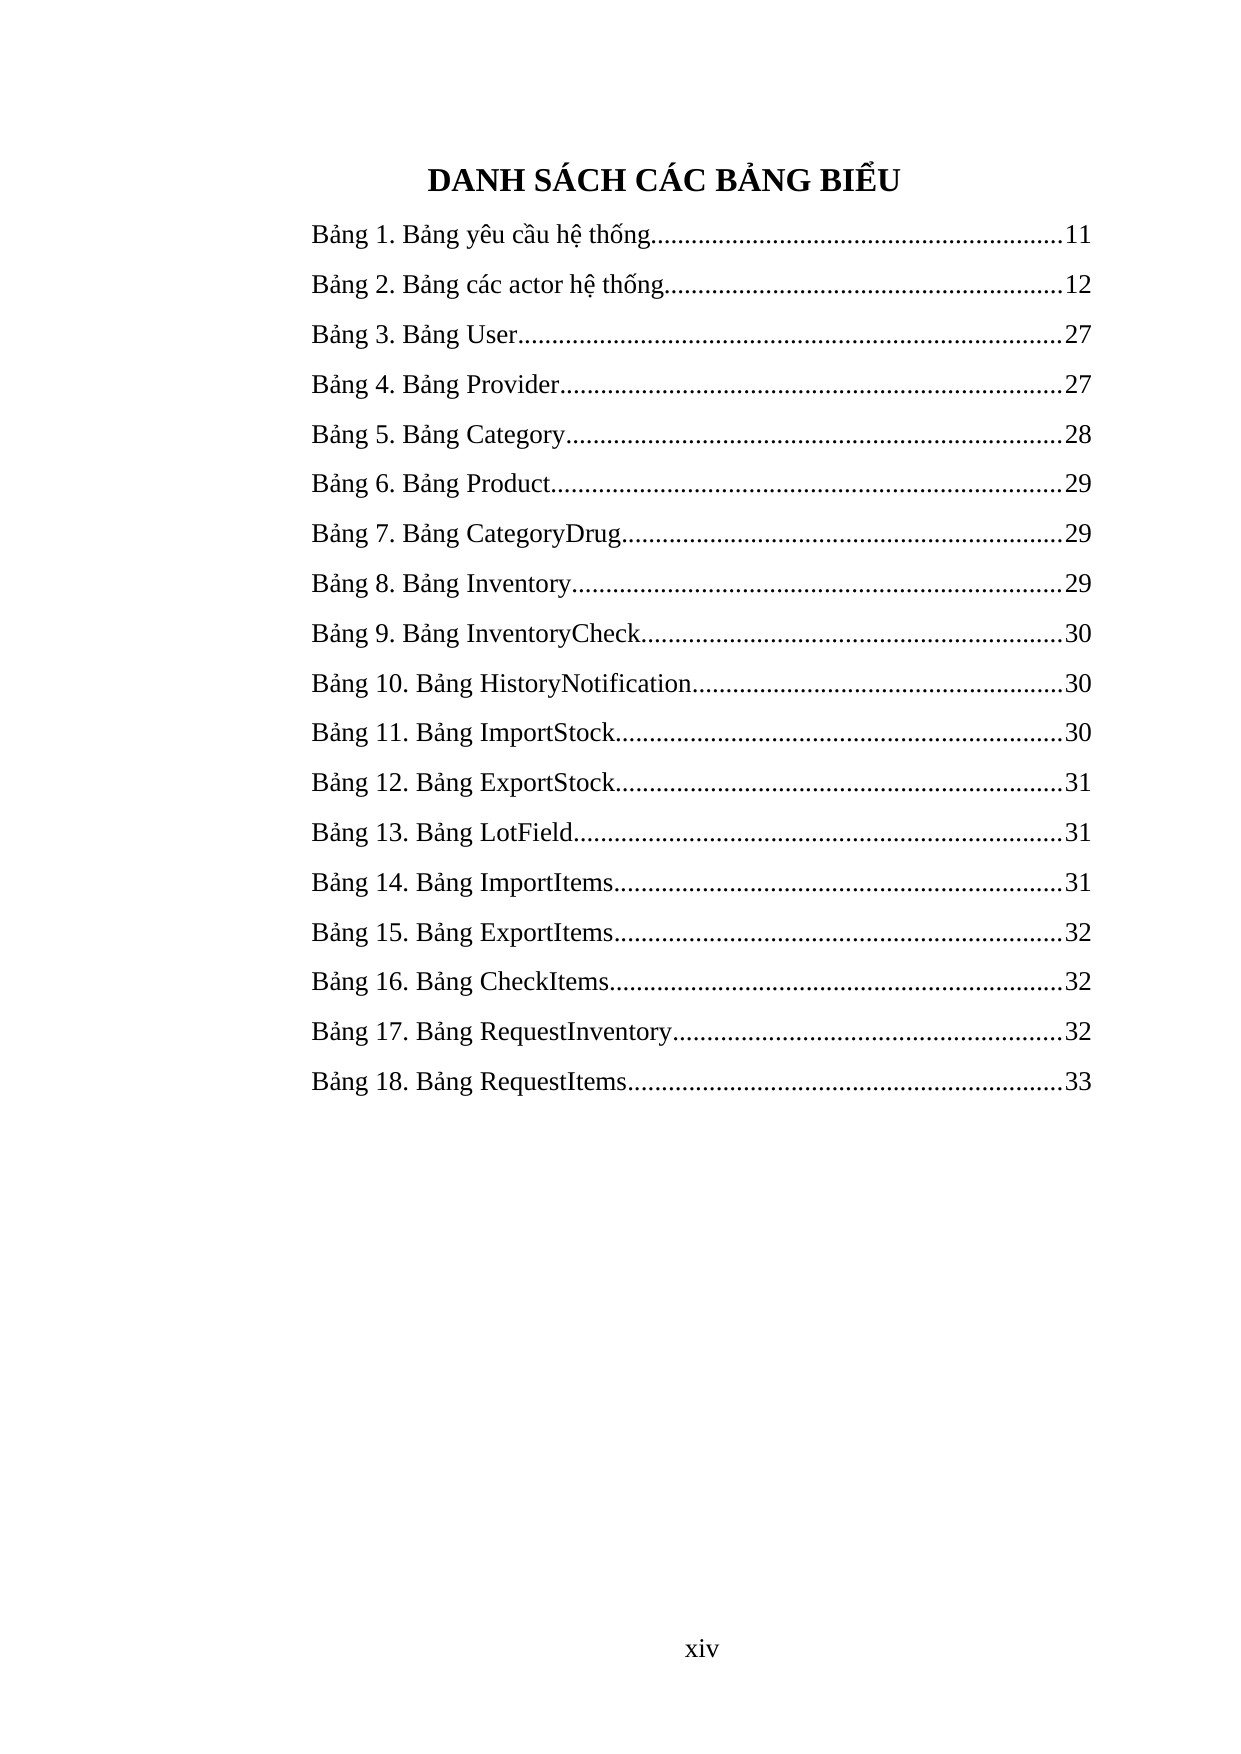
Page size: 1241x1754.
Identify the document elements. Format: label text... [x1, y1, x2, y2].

text Bảng 13. Bảng LotField 31 [236, 816, 1092, 847]
text Bảng 17. Bảng RequestInventory 32 [236, 1015, 1092, 1046]
text Bảng 11. Bảng ImportStock 30 [236, 717, 1092, 748]
text Bảng 6. Bảng Product 29 [236, 468, 1092, 499]
text Bảng 16. Bảng CheckItems 32 [236, 966, 1092, 997]
text Bảng 10. Bảng HistoryNotification 30 [236, 667, 1092, 698]
text Bảng 4. Bảng Provider 27 [236, 368, 1092, 399]
text Bảng 18. Bảng RequestItems 33 [236, 1065, 1092, 1096]
text Bảng 5. Bảng Category 28 [236, 418, 1092, 449]
text Bảng 7. Bảng CategoryDrug 29 [236, 517, 1092, 548]
text Bảng 2. Bảng các actor hệ thống 12 [236, 268, 1092, 299]
text Bảng 12. Bảng ExportStock 31 [236, 766, 1092, 797]
text Bảng 8. Bảng Inventory 29 [236, 567, 1092, 598]
text Bảng 14. Bảng ImportItems 31 [236, 866, 1092, 897]
text Bảng 15. Bảng ExportItems 32 [236, 916, 1092, 947]
text Bảng 9. Bảng InventoryCheck 30 [236, 617, 1092, 648]
text Bảng 1. Bảng yêu cầu hệ thống 11 [236, 219, 1092, 250]
text Bảng 3. Bảng User 27 [236, 318, 1092, 349]
text DANH SÁCH CÁC BẢNG BIỂU [236, 160, 1092, 198]
